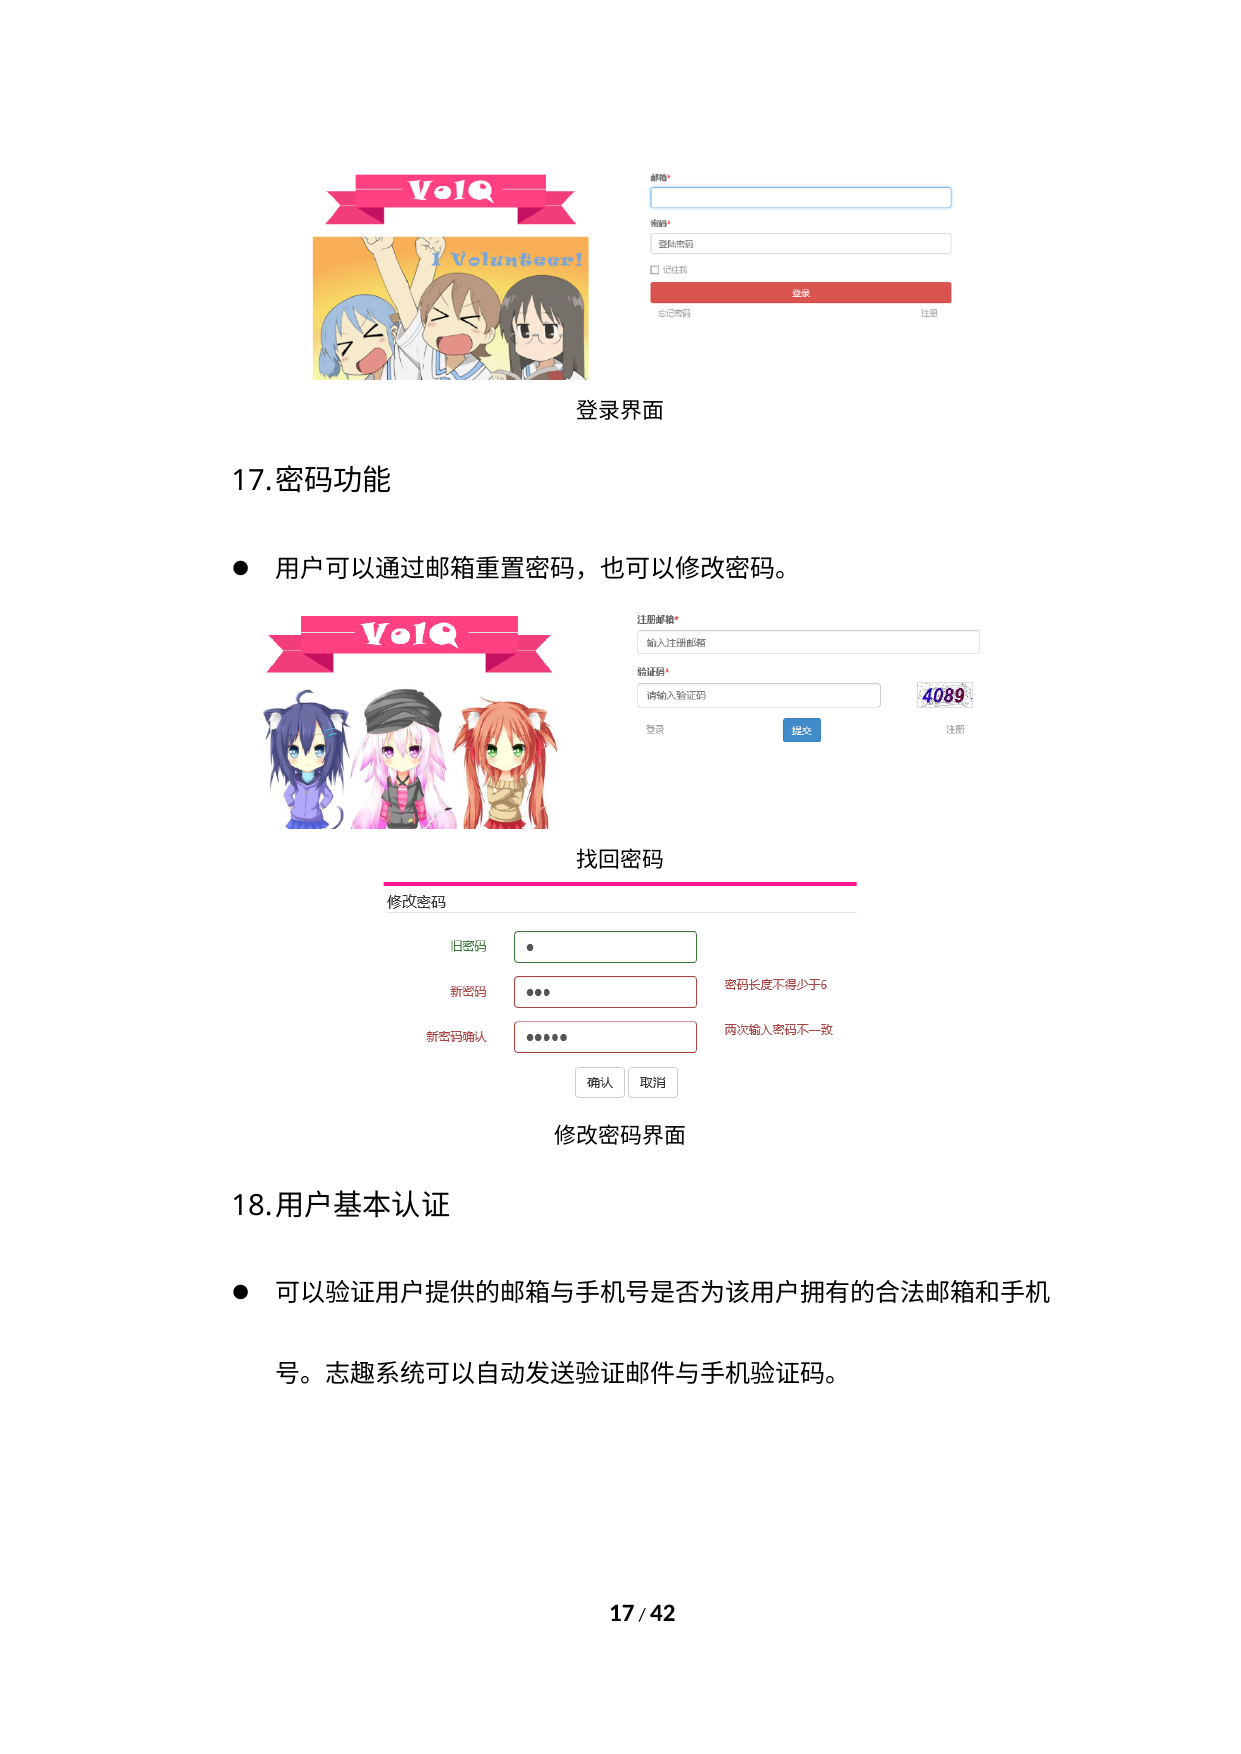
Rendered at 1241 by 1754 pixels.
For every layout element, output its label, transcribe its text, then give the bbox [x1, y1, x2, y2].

text 找回密码 [187, 842, 1053, 874]
list 可以验证用户提供的邮箱与手机号是否为该用户拥有的合法邮箱和手机号。志趣系统可以自动发送验证邮件与手机验证码。 [231, 1258, 1053, 1404]
picture [383, 882, 857, 1103]
subtitle 用户基本认证 [231, 1170, 1053, 1235]
picture [285, 158, 956, 380]
picture [249, 607, 992, 829]
text 修改密码界面 [187, 1117, 1053, 1150]
list 用户可以通过邮箱重置密码，也可以修改密码。 [231, 534, 1053, 599]
subtitle 密码功能 [231, 446, 1053, 511]
text 登录界面 [187, 393, 1053, 425]
